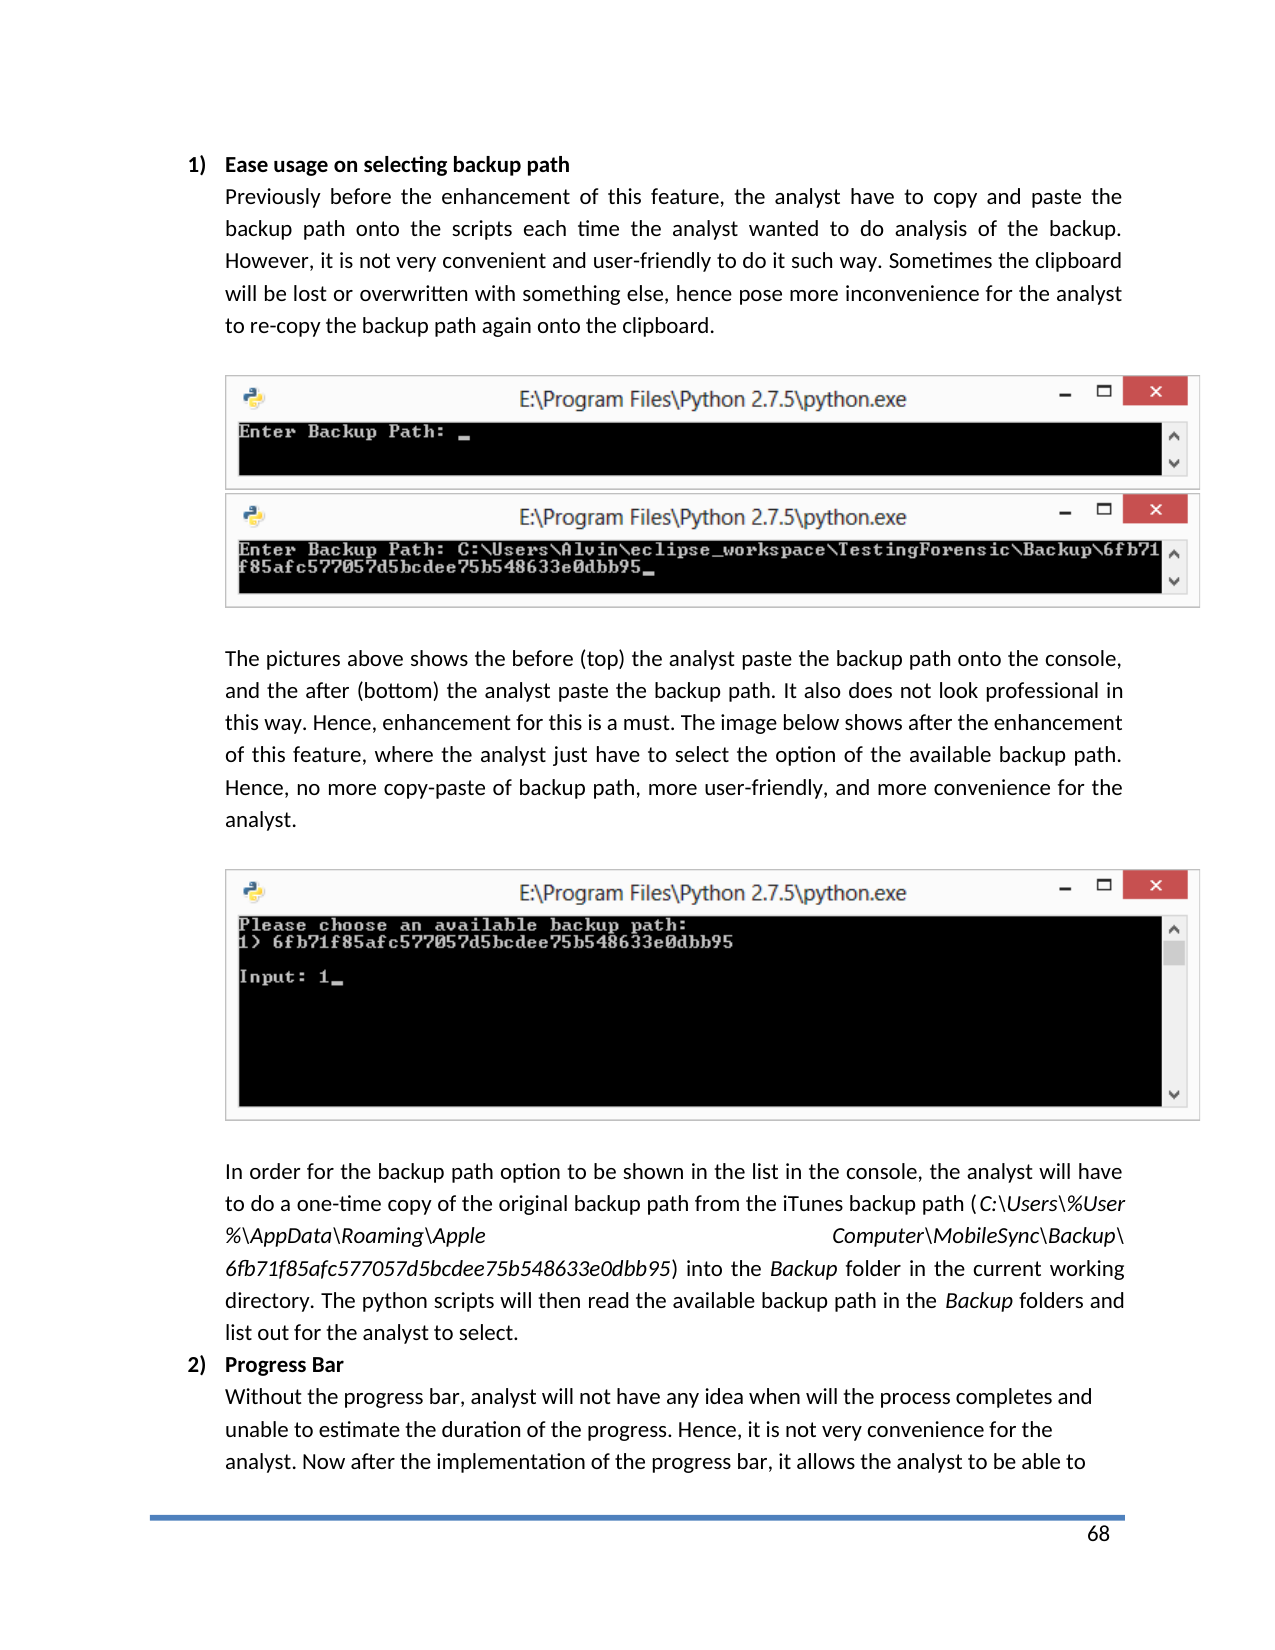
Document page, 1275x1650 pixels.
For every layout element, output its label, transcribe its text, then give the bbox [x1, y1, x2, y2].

list Ease usage on selecting backup path [187, 150, 1125, 178]
list Previously before the enhancement of this feature, the analyst have to copy and paste the backup path onto the scripts each time the analyst wanted to do analysis of the backup. However, it is not very convenient and user-friendly to do it such way. Sometimes the clipboard will be lost or overwritten with something else, hence pose more inconvenience for the analyst to re-copy the backup path again onto the clipboard. [225, 182, 1125, 339]
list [225, 1382, 1125, 1475]
picture [225, 493, 1200, 608]
picture [225, 375, 1200, 490]
list In order for the backup path option to be shown in the list in the console, the analyst will have to do a one-time copy of the original backup path from the iTunes backup path (C:\Users\%User%\AppData\Roaming\Apple Computer\MobileSync\Backup\6fb71f85afc577057d5bcdee75b548633e0dbb95) into the Backup folder in the current working directory. The python scripts will then read the available backup path in the Backup folders and list out for the analyst to select. [225, 1157, 1125, 1346]
picture [225, 869, 1200, 1121]
list Progress Bar [187, 1350, 1125, 1378]
list The pictures above shows the before (top) the analyst paste the backup path onto the console, and the after (bottom) the analyst paste the backup path. It also does not look professional in this way. Hence, enhancement for this is a must. The image below shows after the enhancement of this feature, where the analyst just have to select the option of the available backup path. Hence, no more copy-paste of backup path, more user-friendly, and more convenience for the analyst. [225, 644, 1125, 833]
